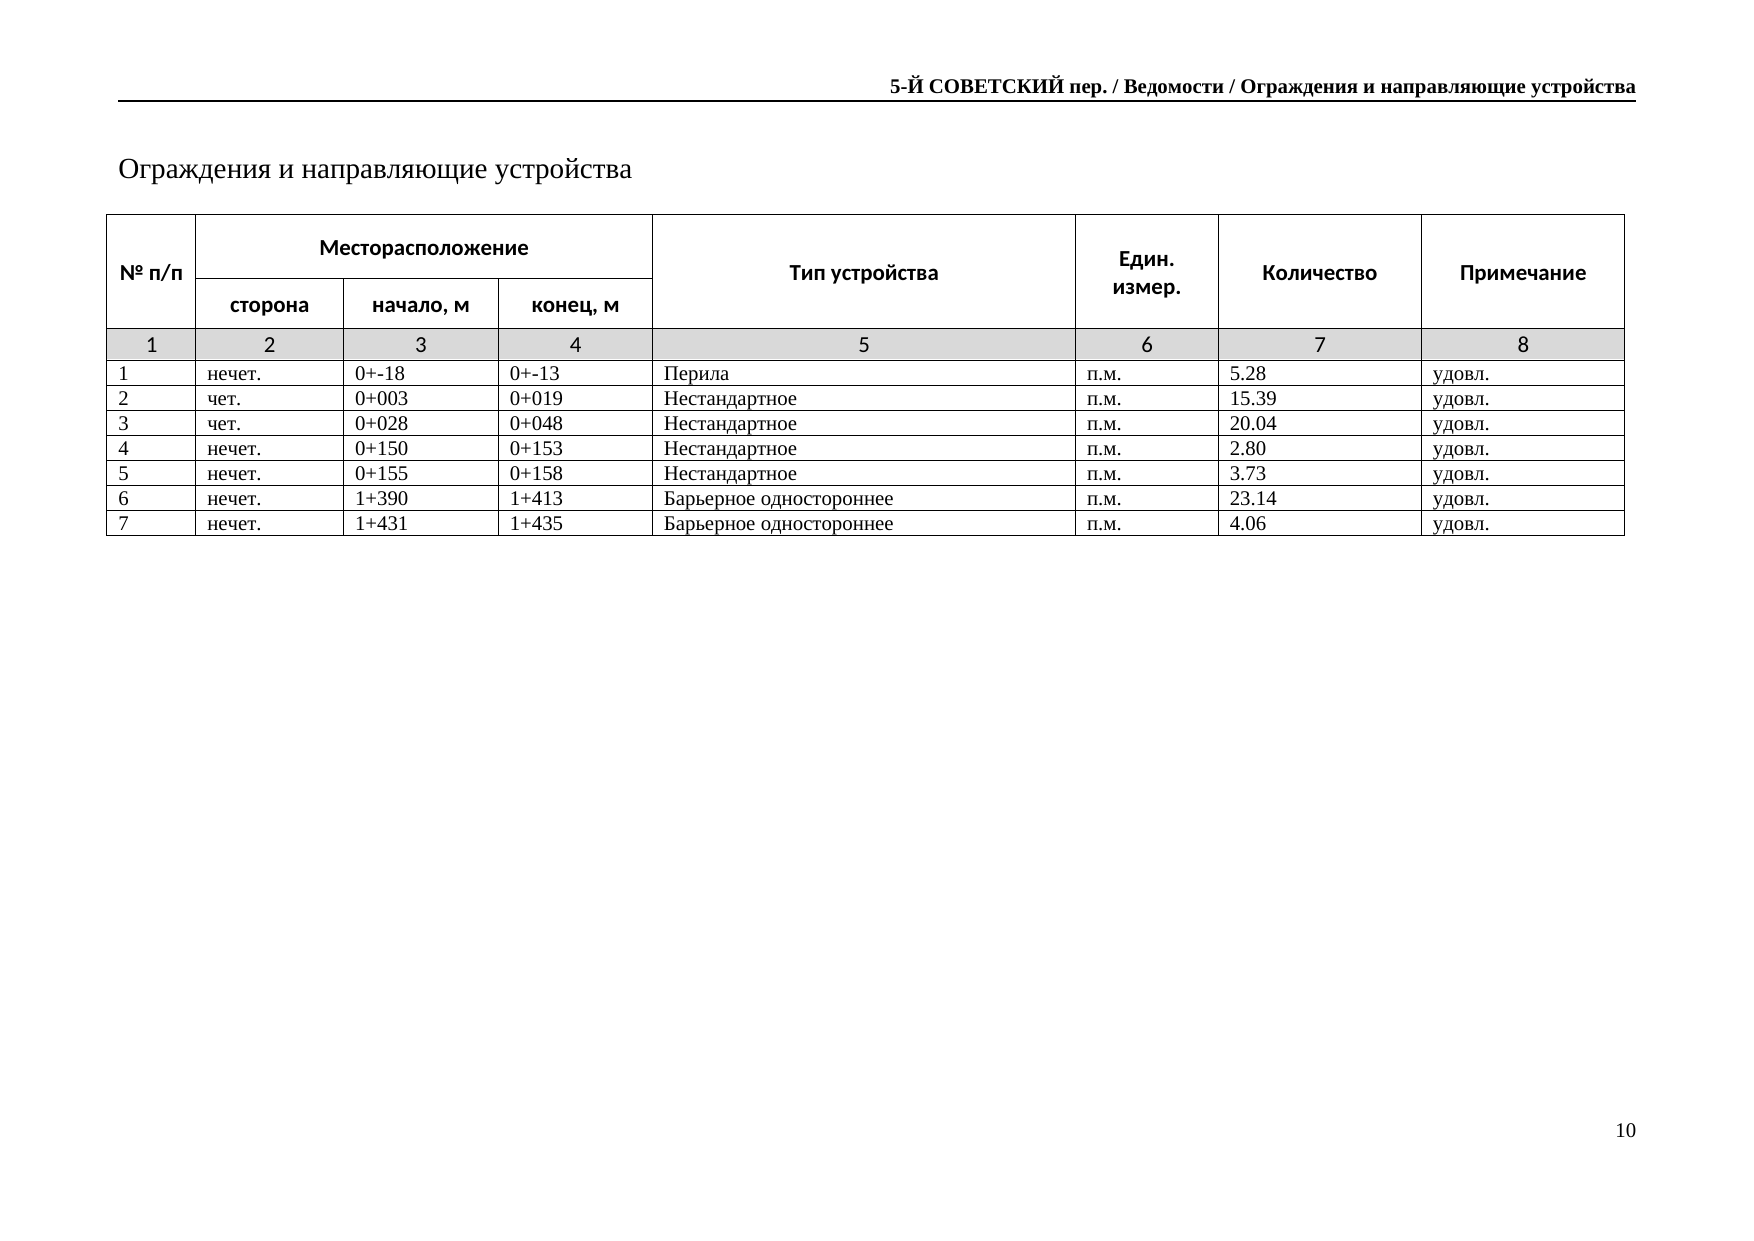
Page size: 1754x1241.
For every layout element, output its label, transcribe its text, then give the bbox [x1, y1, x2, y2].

table_cell 0+153 [499, 436, 652, 460]
table_cell 4 [499, 329, 652, 359]
table_cell удовл. [1422, 461, 1624, 485]
table_cell Перила [653, 361, 1075, 385]
table_cell Нестандартное [653, 411, 1075, 435]
table_cell 0+019 [499, 386, 652, 410]
table_cell 4.06 [1219, 511, 1421, 535]
table_cell удовл. [1422, 361, 1624, 385]
table_cell 0+-18 [344, 361, 498, 385]
table_cell чет. [196, 386, 343, 410]
table_cell конец, м [499, 279, 652, 328]
table_cell 1+431 [344, 511, 498, 535]
table_cell удовл. [1422, 386, 1624, 410]
table_cell 0+158 [499, 461, 652, 485]
table_cell 0+003 [344, 386, 498, 410]
table_cell 7 [107, 511, 195, 535]
table_cell нечет. [196, 511, 343, 535]
table_cell нечет. [196, 461, 343, 485]
table_header Един. измер. [1076, 215, 1218, 328]
table_cell 0+028 [344, 411, 498, 435]
table_cell п.м. [1076, 411, 1218, 435]
table_cell п.м. [1076, 436, 1218, 460]
table_cell сторона [196, 279, 343, 328]
table_cell 0+-13 [499, 361, 652, 385]
table_cell Нестандартное [653, 386, 1075, 410]
table_cell 3.73 [1219, 461, 1421, 485]
table_cell 2 [107, 386, 195, 410]
table_cell 5.28 [1219, 361, 1421, 385]
table_cell 8 [1422, 329, 1624, 359]
table_cell п.м. [1076, 361, 1218, 385]
table_cell 6 [1076, 329, 1218, 359]
table_cell нечет. [196, 361, 343, 385]
table_cell удовл. [1422, 411, 1624, 435]
table_cell 0+150 [344, 436, 498, 460]
table_cell 2.80 [1219, 436, 1421, 460]
table_header № п/п [107, 215, 195, 328]
table_header Тип устройства [653, 215, 1075, 328]
table_cell п.м. [1076, 486, 1218, 510]
table_cell нечет. [196, 486, 343, 510]
table_cell 3 [107, 411, 195, 435]
table_cell удовл. [1422, 436, 1624, 460]
table_cell 1 [107, 361, 195, 385]
table_cell 1 [107, 329, 195, 359]
table_cell начало, м [344, 279, 498, 328]
table_cell п.м. [1076, 511, 1218, 535]
table_cell 1+435 [499, 511, 652, 535]
table_cell 3 [344, 329, 498, 359]
table_cell п.м. [1076, 461, 1218, 485]
subtitle Ограждения и направляющие устройства [118, 152, 1636, 185]
table_cell 4 [107, 436, 195, 460]
table_cell 6 [107, 486, 195, 510]
table_cell 7 [1219, 329, 1421, 359]
table_header Месторасположение [196, 215, 652, 278]
table_cell 2 [196, 329, 343, 359]
table_cell удовл. [1422, 511, 1624, 535]
table_cell удовл. [1422, 486, 1624, 510]
table_cell Барьерное одностороннее [653, 486, 1075, 510]
table_cell нечет. [196, 436, 343, 460]
table_cell 5 [107, 461, 195, 485]
table_cell 15.39 [1219, 386, 1421, 410]
table_cell 0+048 [499, 411, 652, 435]
table_cell 0+155 [344, 461, 498, 485]
table_cell 20.04 [1219, 411, 1421, 435]
table_cell Нестандартное [653, 461, 1075, 485]
table_cell чет. [196, 411, 343, 435]
table_header Количество [1219, 215, 1421, 328]
table_cell Барьерное одностороннее [653, 511, 1075, 535]
table_cell 1+390 [344, 486, 498, 510]
table_cell 23.14 [1219, 486, 1421, 510]
table_cell 1+413 [499, 486, 652, 510]
table_header Примечание [1422, 215, 1624, 328]
table_cell 5 [653, 329, 1075, 359]
table_cell Нестандартное [653, 436, 1075, 460]
table_cell п.м. [1076, 386, 1218, 410]
